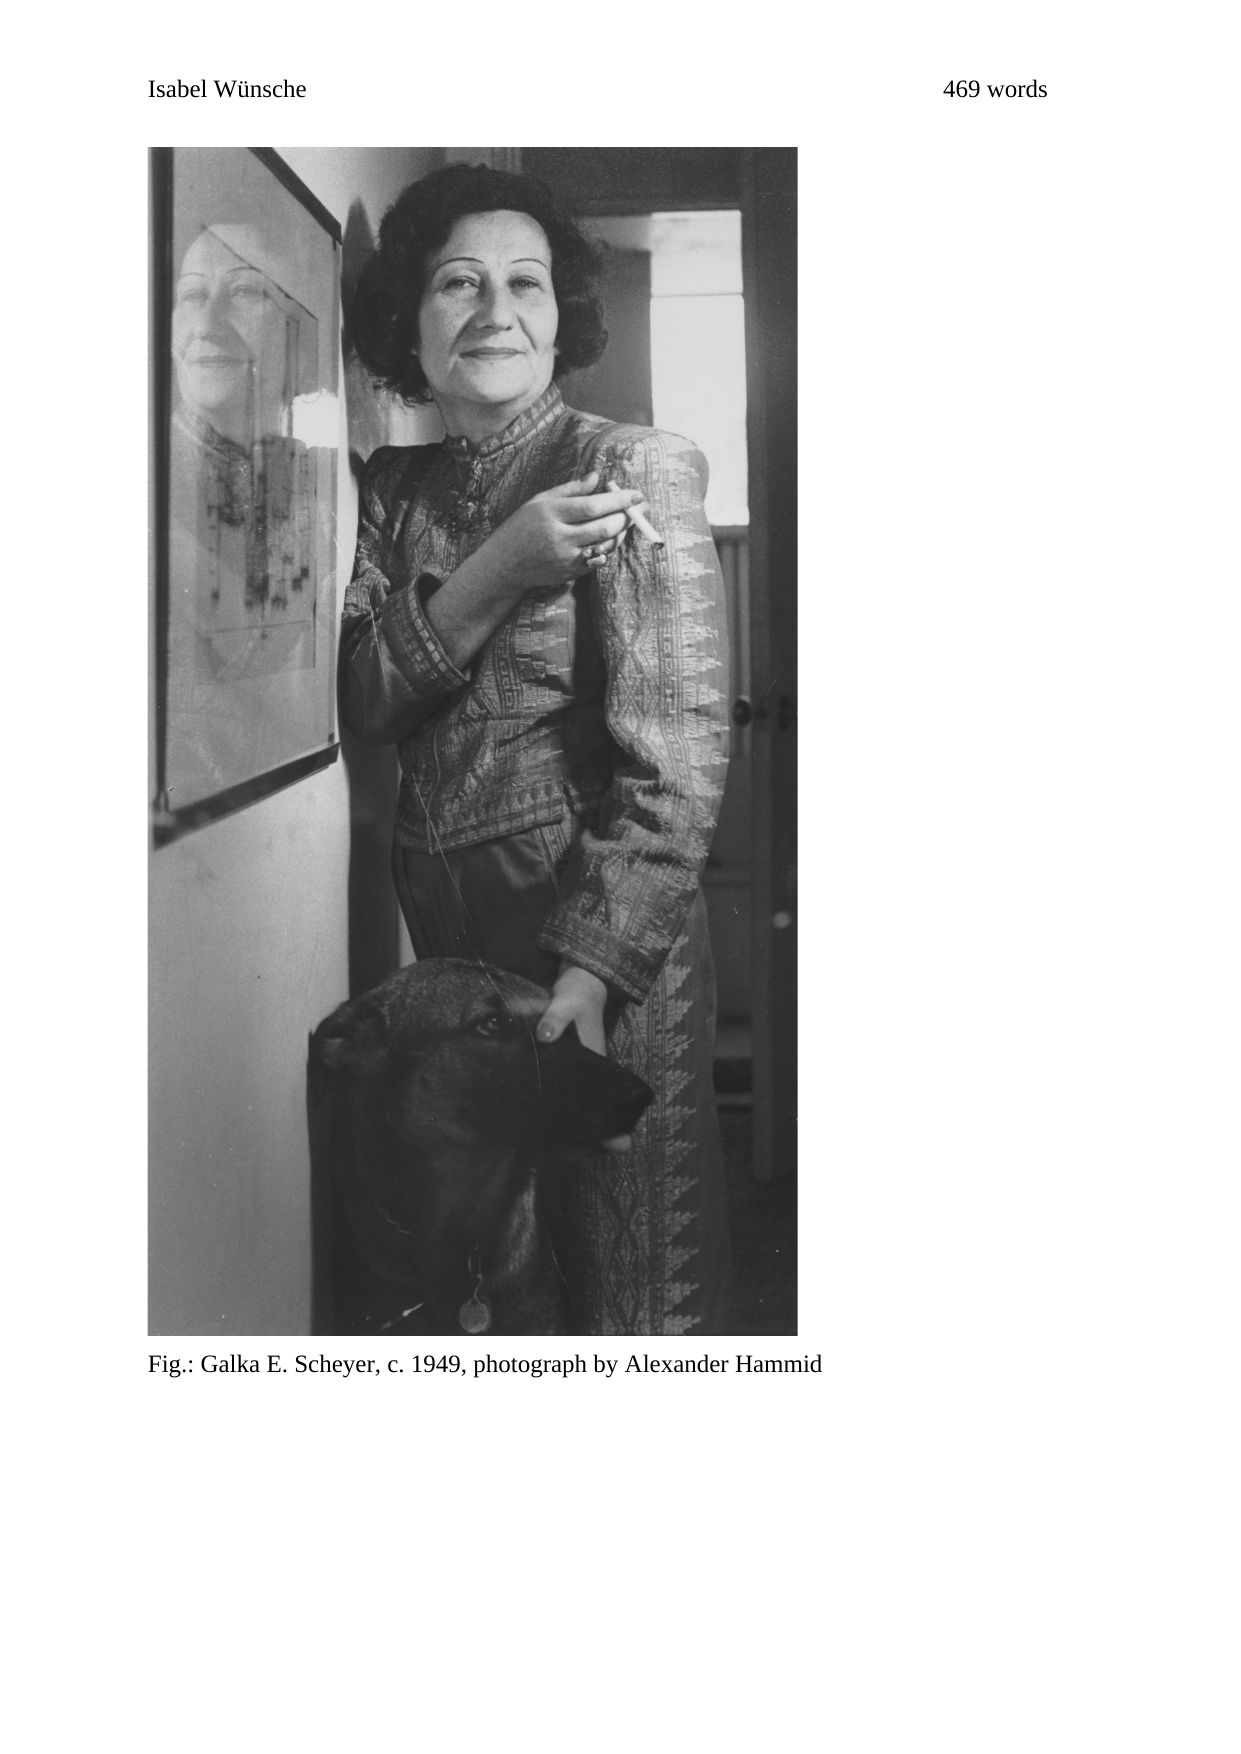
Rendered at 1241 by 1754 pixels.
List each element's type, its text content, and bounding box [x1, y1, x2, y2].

text Fig.: Galka E. Scheyer, c. 1949, photograph by Alexander Hammid [148, 1349, 1092, 1378]
picture [147, 147, 798, 1336]
